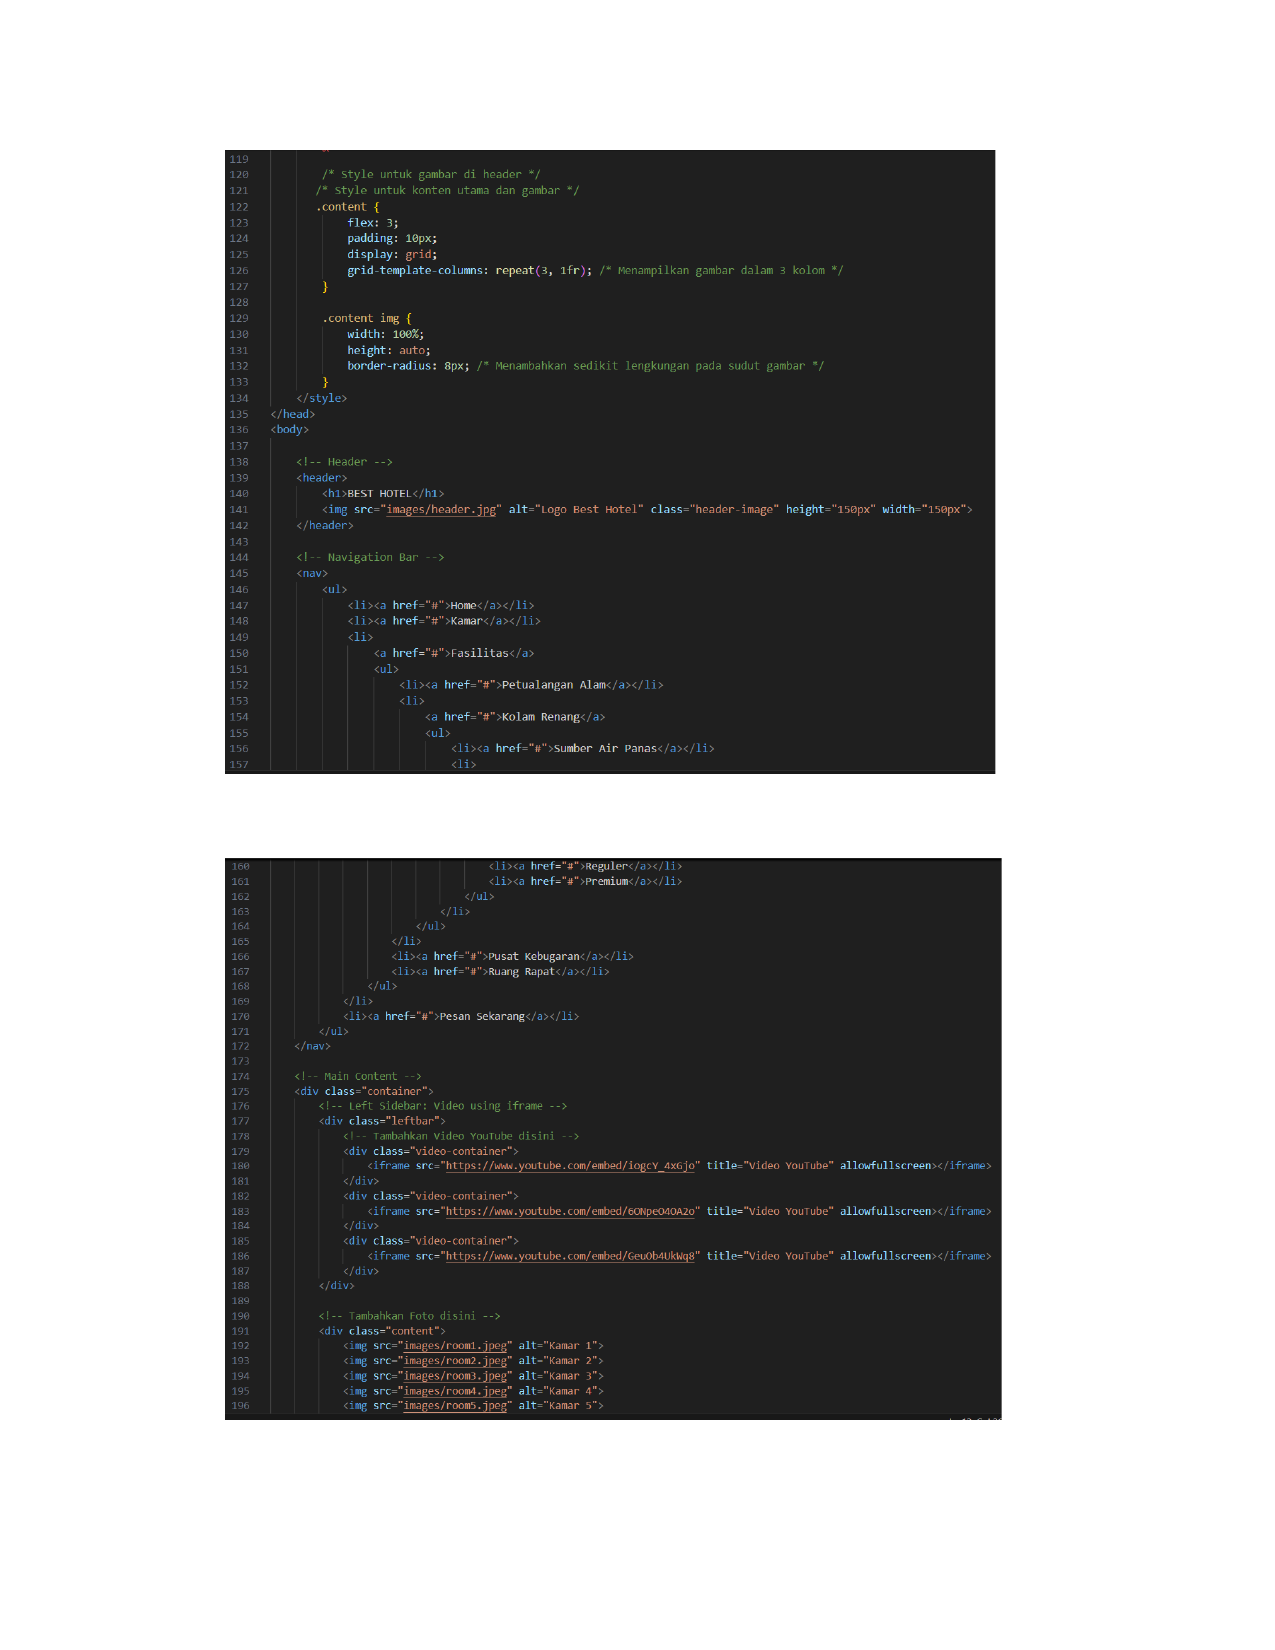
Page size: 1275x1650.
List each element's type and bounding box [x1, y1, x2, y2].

picture [225, 858, 1002, 1420]
picture [225, 150, 996, 774]
